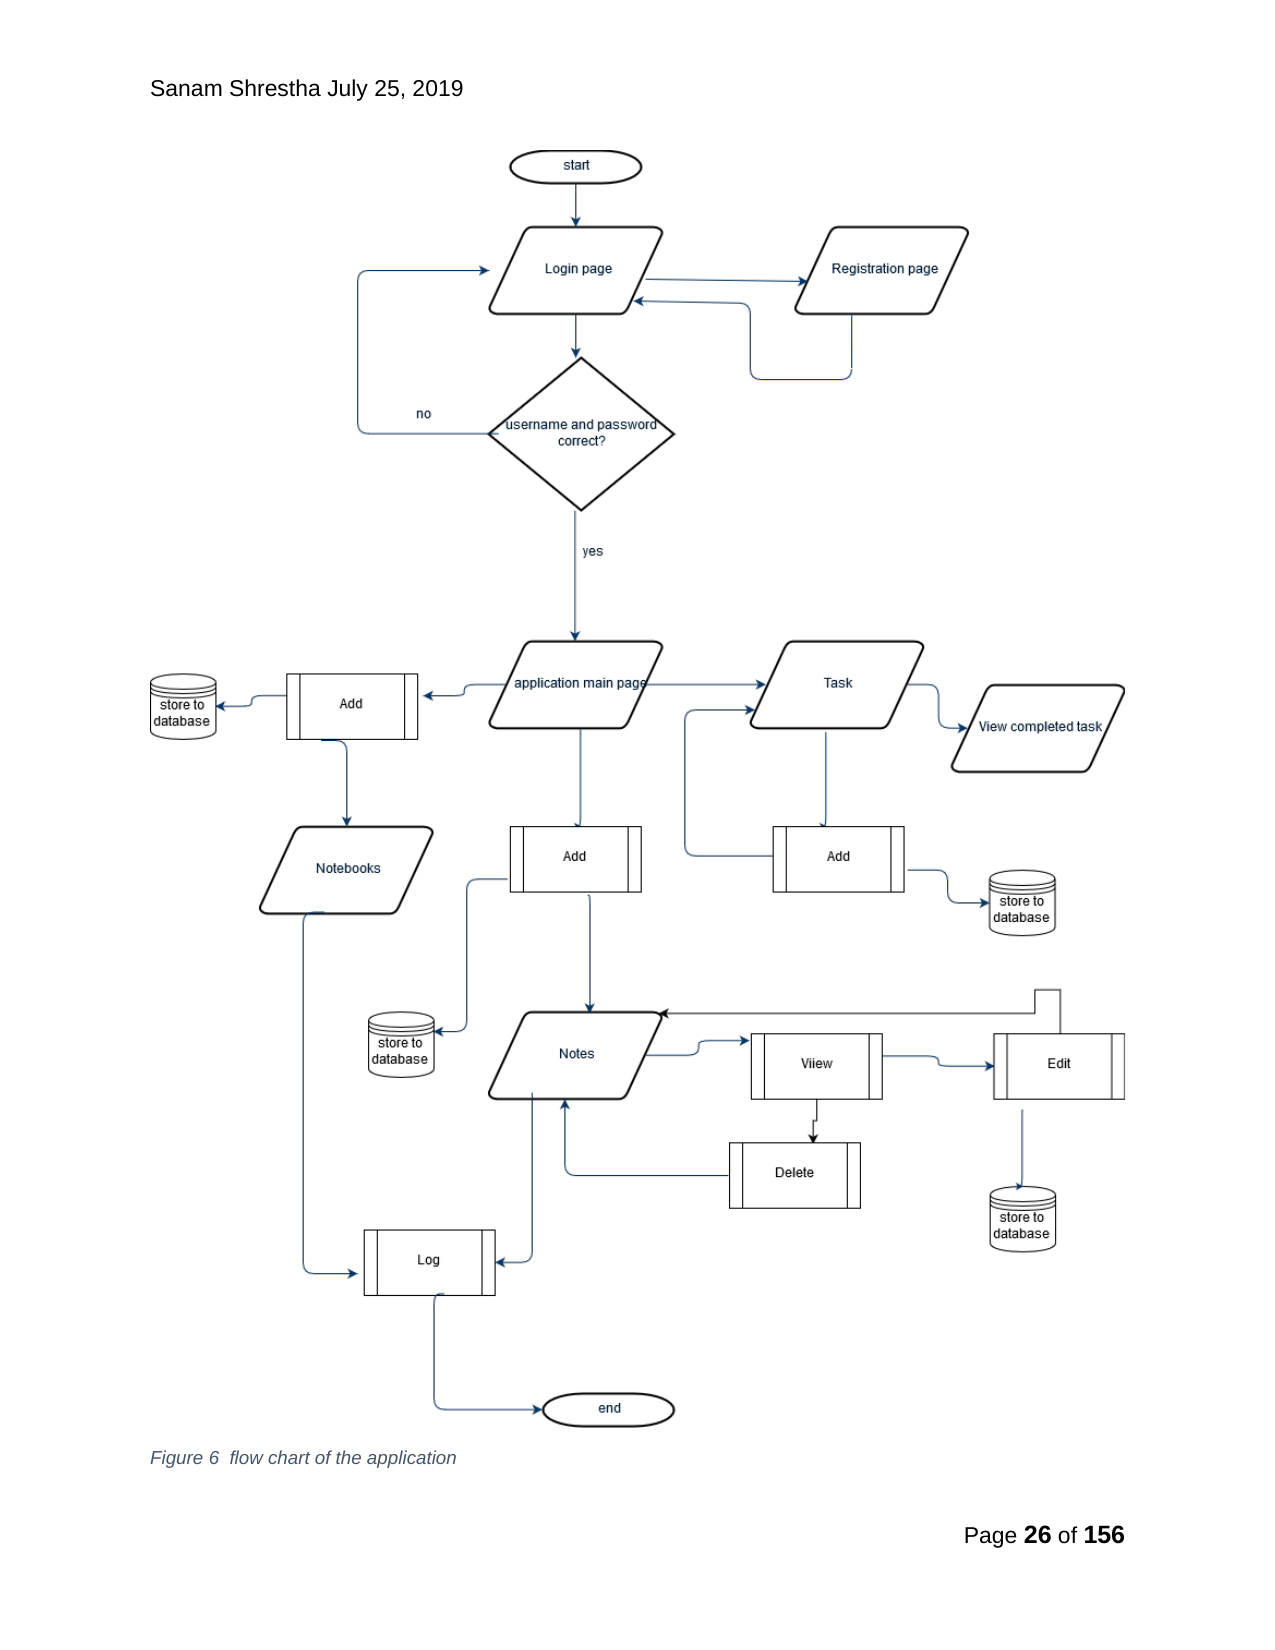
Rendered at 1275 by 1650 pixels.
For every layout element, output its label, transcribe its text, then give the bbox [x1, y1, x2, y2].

text Figure 6 flow chart of the application [150, 1447, 1125, 1468]
picture [150, 150, 1125, 1428]
